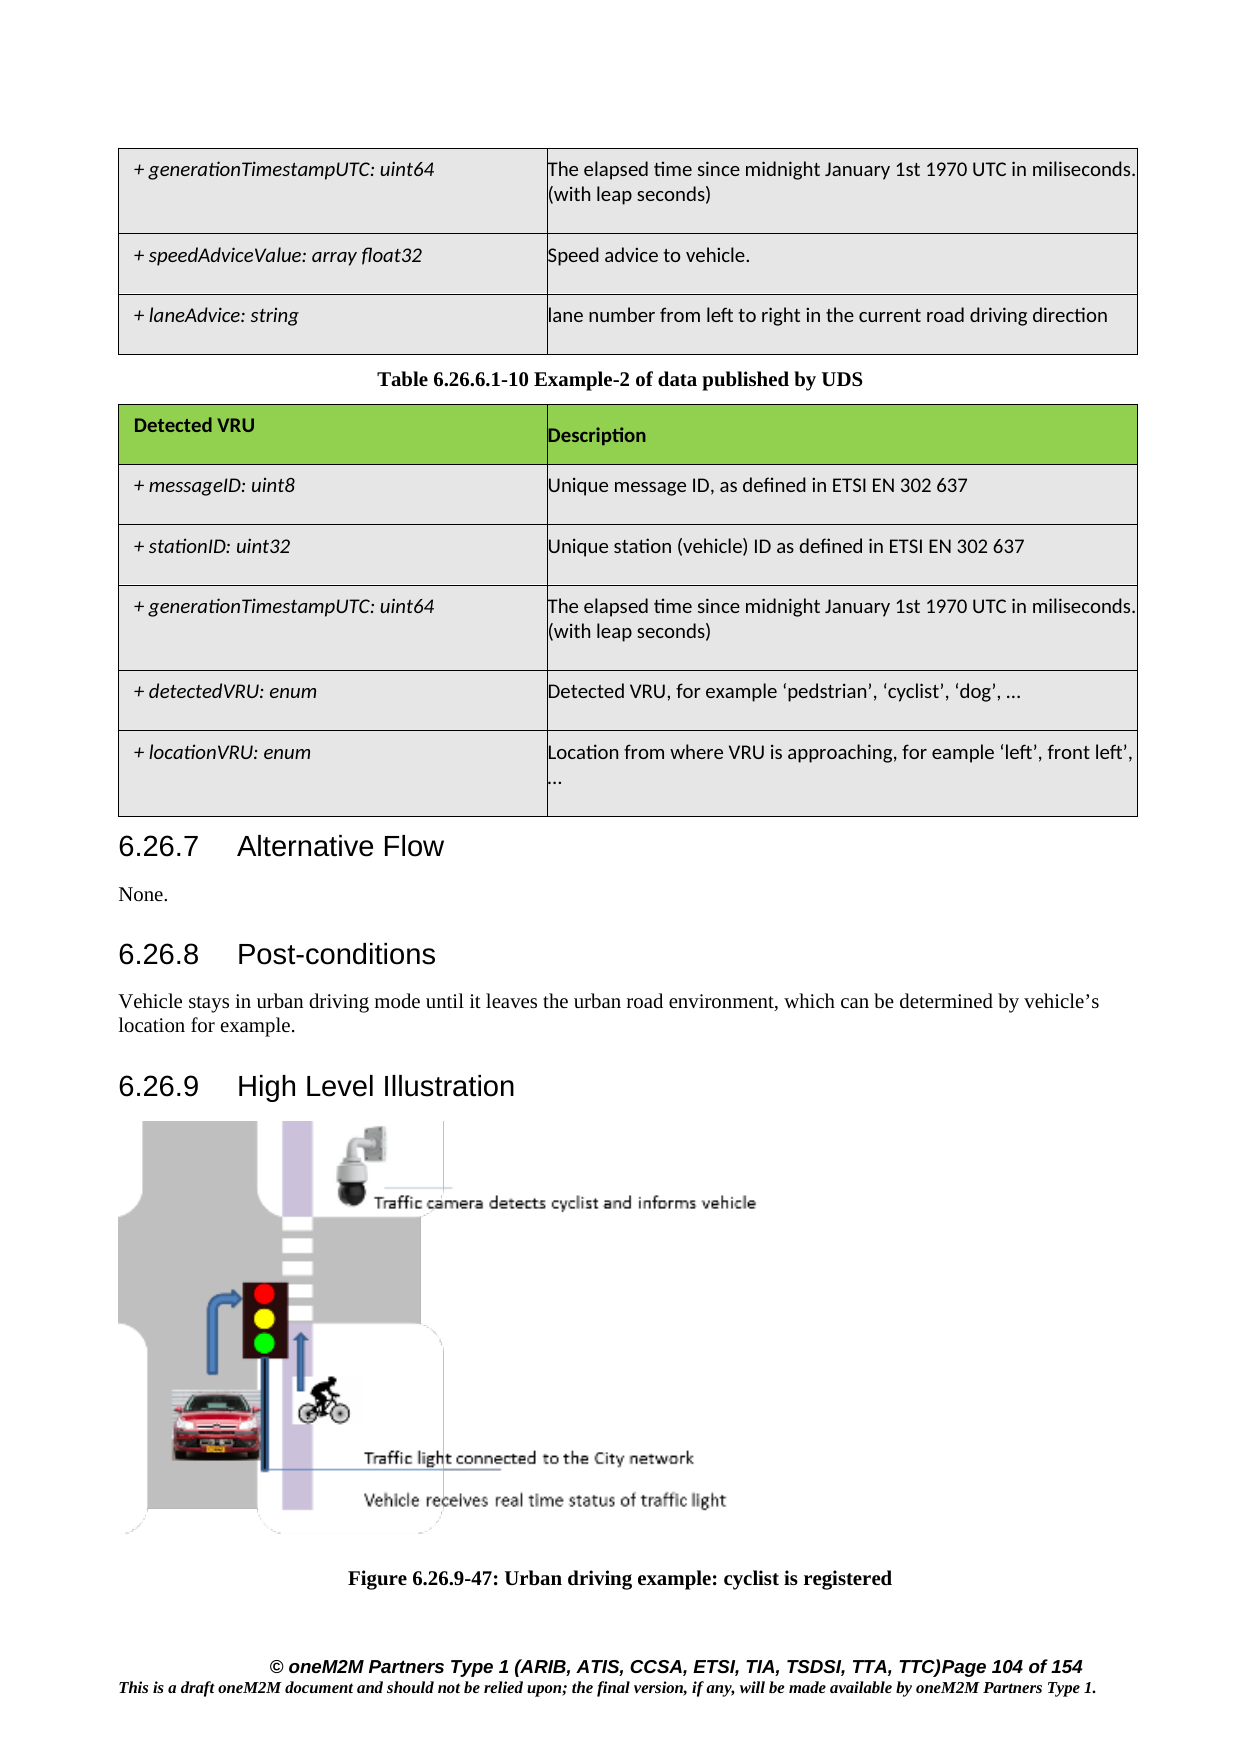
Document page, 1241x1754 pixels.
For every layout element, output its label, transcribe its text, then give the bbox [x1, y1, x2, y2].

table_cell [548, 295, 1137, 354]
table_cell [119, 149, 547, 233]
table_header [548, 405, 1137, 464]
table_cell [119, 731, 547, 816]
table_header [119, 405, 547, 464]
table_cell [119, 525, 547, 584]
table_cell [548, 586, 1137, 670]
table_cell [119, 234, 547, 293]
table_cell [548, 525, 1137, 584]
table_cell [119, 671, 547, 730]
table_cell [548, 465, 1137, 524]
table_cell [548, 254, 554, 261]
subtitle Post-conditions [118, 937, 1122, 971]
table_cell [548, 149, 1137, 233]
text None. [118, 882, 1122, 906]
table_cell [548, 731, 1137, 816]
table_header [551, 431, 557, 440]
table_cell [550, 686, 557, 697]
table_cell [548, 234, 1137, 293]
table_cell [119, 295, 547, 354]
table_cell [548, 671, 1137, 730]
picture [118, 1121, 771, 1535]
text Vehicle stays in urban driving mode until it leaves the urban road environment, which can be determined by vehicle’s location for example. [118, 989, 1122, 1037]
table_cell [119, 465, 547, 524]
subtitle Alternative Flow [118, 829, 1122, 863]
subtitle High Level Illustration [118, 1069, 1122, 1102]
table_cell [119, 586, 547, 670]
